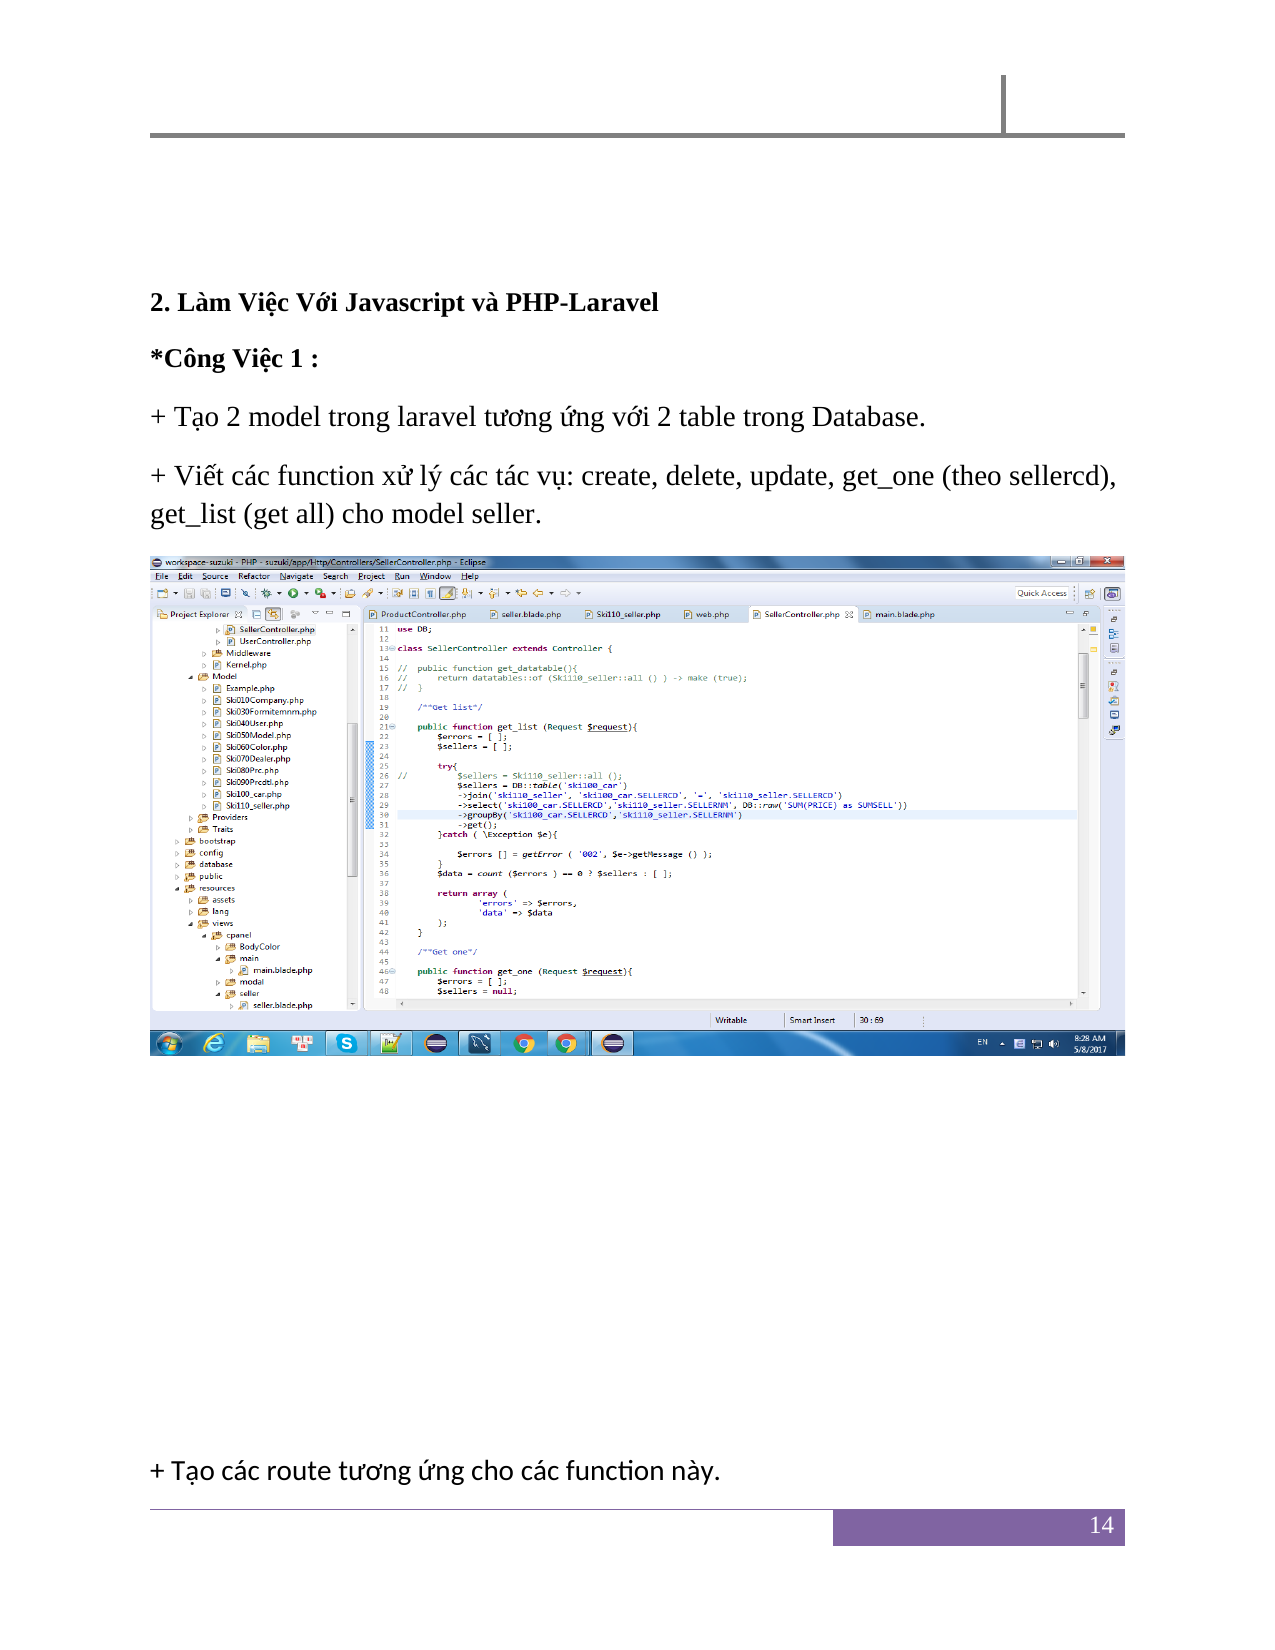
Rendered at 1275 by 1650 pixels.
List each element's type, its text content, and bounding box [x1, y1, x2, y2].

text + Tạo các route tương ứng cho các function này. [150, 1452, 1125, 1487]
text + Viết các function xử lý các tác vụ: create, delete, update, get_one (theo sellercd), get_list (get all) cho model seller. [150, 458, 1125, 530]
text *Công Việc 1 : [150, 342, 1125, 373]
picture [150, 556, 1125, 1056]
text 2. Làm Việc Với Javascript và PHP-Laravel [150, 286, 1125, 317]
text + Tạo 2 model trong laravel tương ứng với 2 table trong Database. [150, 399, 1125, 432]
